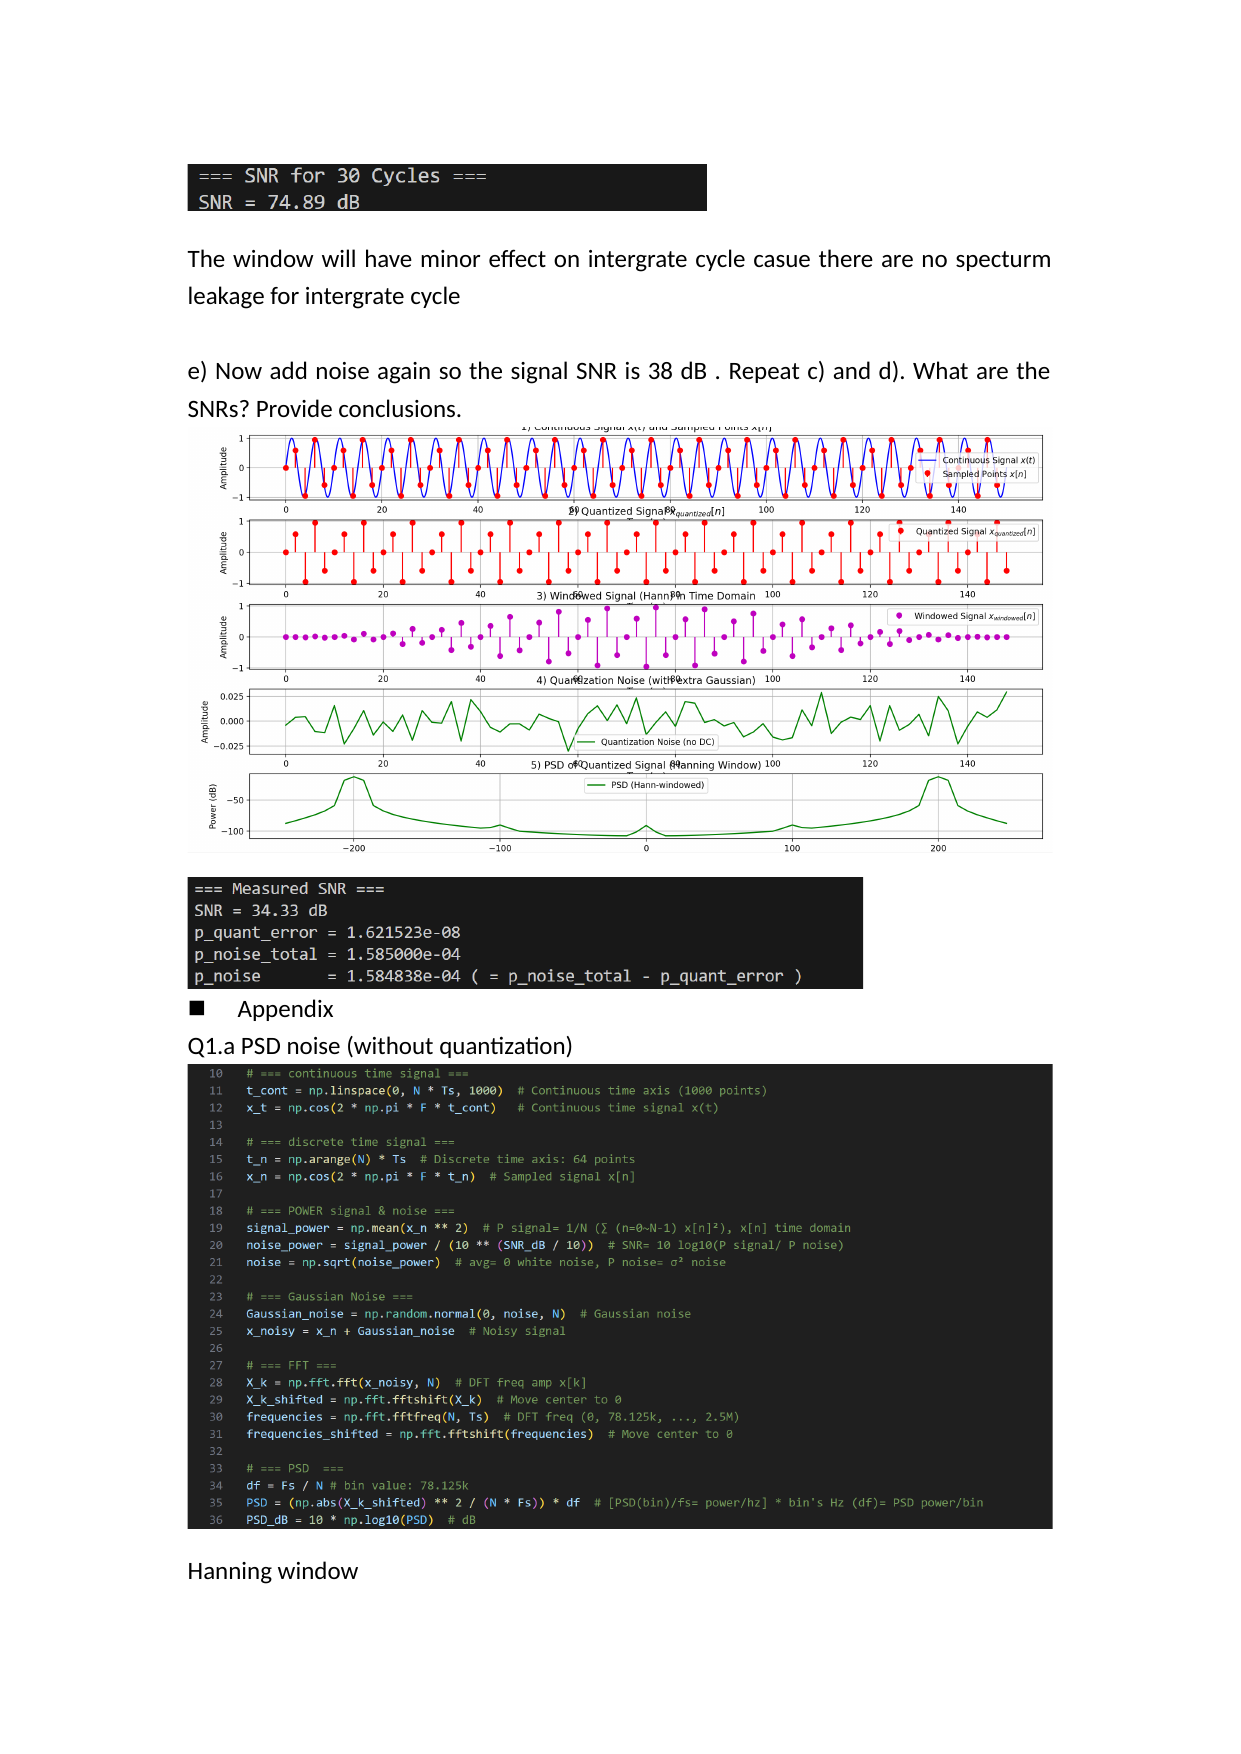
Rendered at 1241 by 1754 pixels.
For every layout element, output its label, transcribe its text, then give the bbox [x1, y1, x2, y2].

picture [187, 427, 1053, 853]
picture [187, 164, 707, 211]
picture [187, 877, 864, 989]
text e) Now add noise again so the signal SNR is 38 dB . Repeat c) and d). What are the SNRs? Provide conclusions. [187, 352, 1053, 427]
list Appendix [187, 989, 1053, 1027]
text Hanning window [187, 1552, 1053, 1589]
picture [187, 1064, 1053, 1529]
text Q1.a PSD noise (without quantization) [187, 1027, 1053, 1064]
text The window will have minor effect on intergrate cycle casue there are no specturm leakage for intergrate cycle [187, 239, 1053, 314]
